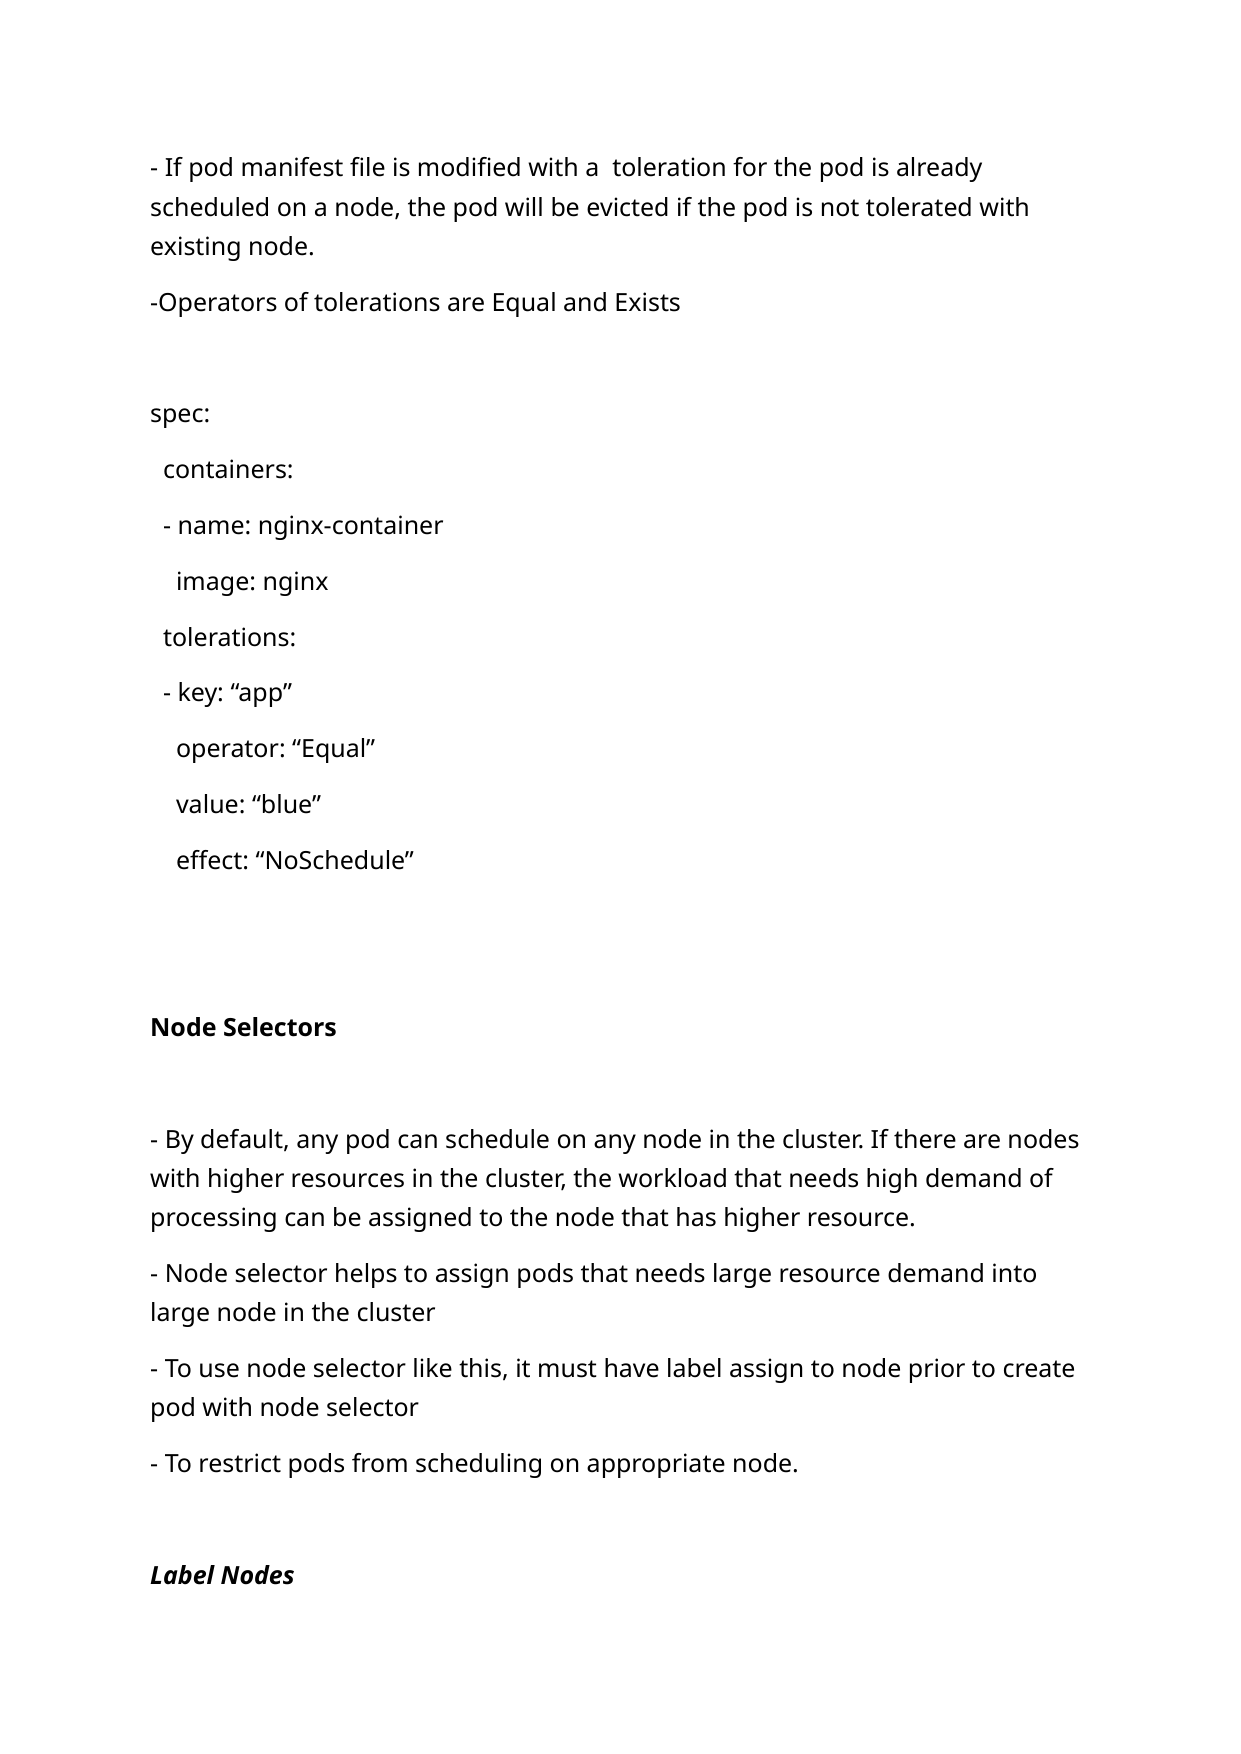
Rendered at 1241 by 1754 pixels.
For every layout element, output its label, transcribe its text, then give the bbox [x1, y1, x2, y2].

text containers: [150, 452, 1090, 486]
text operator: “Equal” [150, 731, 1090, 765]
text image: nginx [150, 563, 1090, 597]
text - name: nginx-container [150, 507, 1090, 542]
text value: “blue” [150, 787, 1090, 821]
text - Node selector helps to assign pods that needs large resource demand into large node in the cluster [150, 1256, 1090, 1329]
text - By default, any pod can schedule on any node in the cluster. If there are nodes with higher resources in the cluster, the workload that needs high demand of processing can be assigned to the node that has higher resource. [150, 1122, 1090, 1234]
text - To use node selector like this, it must have label assign to node prior to create pod with node selector [150, 1351, 1090, 1424]
text tolerations: [150, 619, 1090, 653]
text - To restrict pods from scheduling on appropriate node. [150, 1446, 1090, 1480]
text - key: “app” [150, 675, 1090, 709]
text spec: [150, 396, 1090, 430]
text Label Nodes [150, 1557, 1090, 1592]
text -Operators of tolerations are Equal and Exists [150, 284, 1090, 318]
text effect: “NoSchedule” [150, 842, 1090, 877]
text Node Selectors [150, 1010, 1090, 1044]
text - If pod manifest file is modified with a toleration for the pod is already scheduled on a node, the pod will be evicted if the pod is not tolerated with existing node. [150, 150, 1090, 262]
